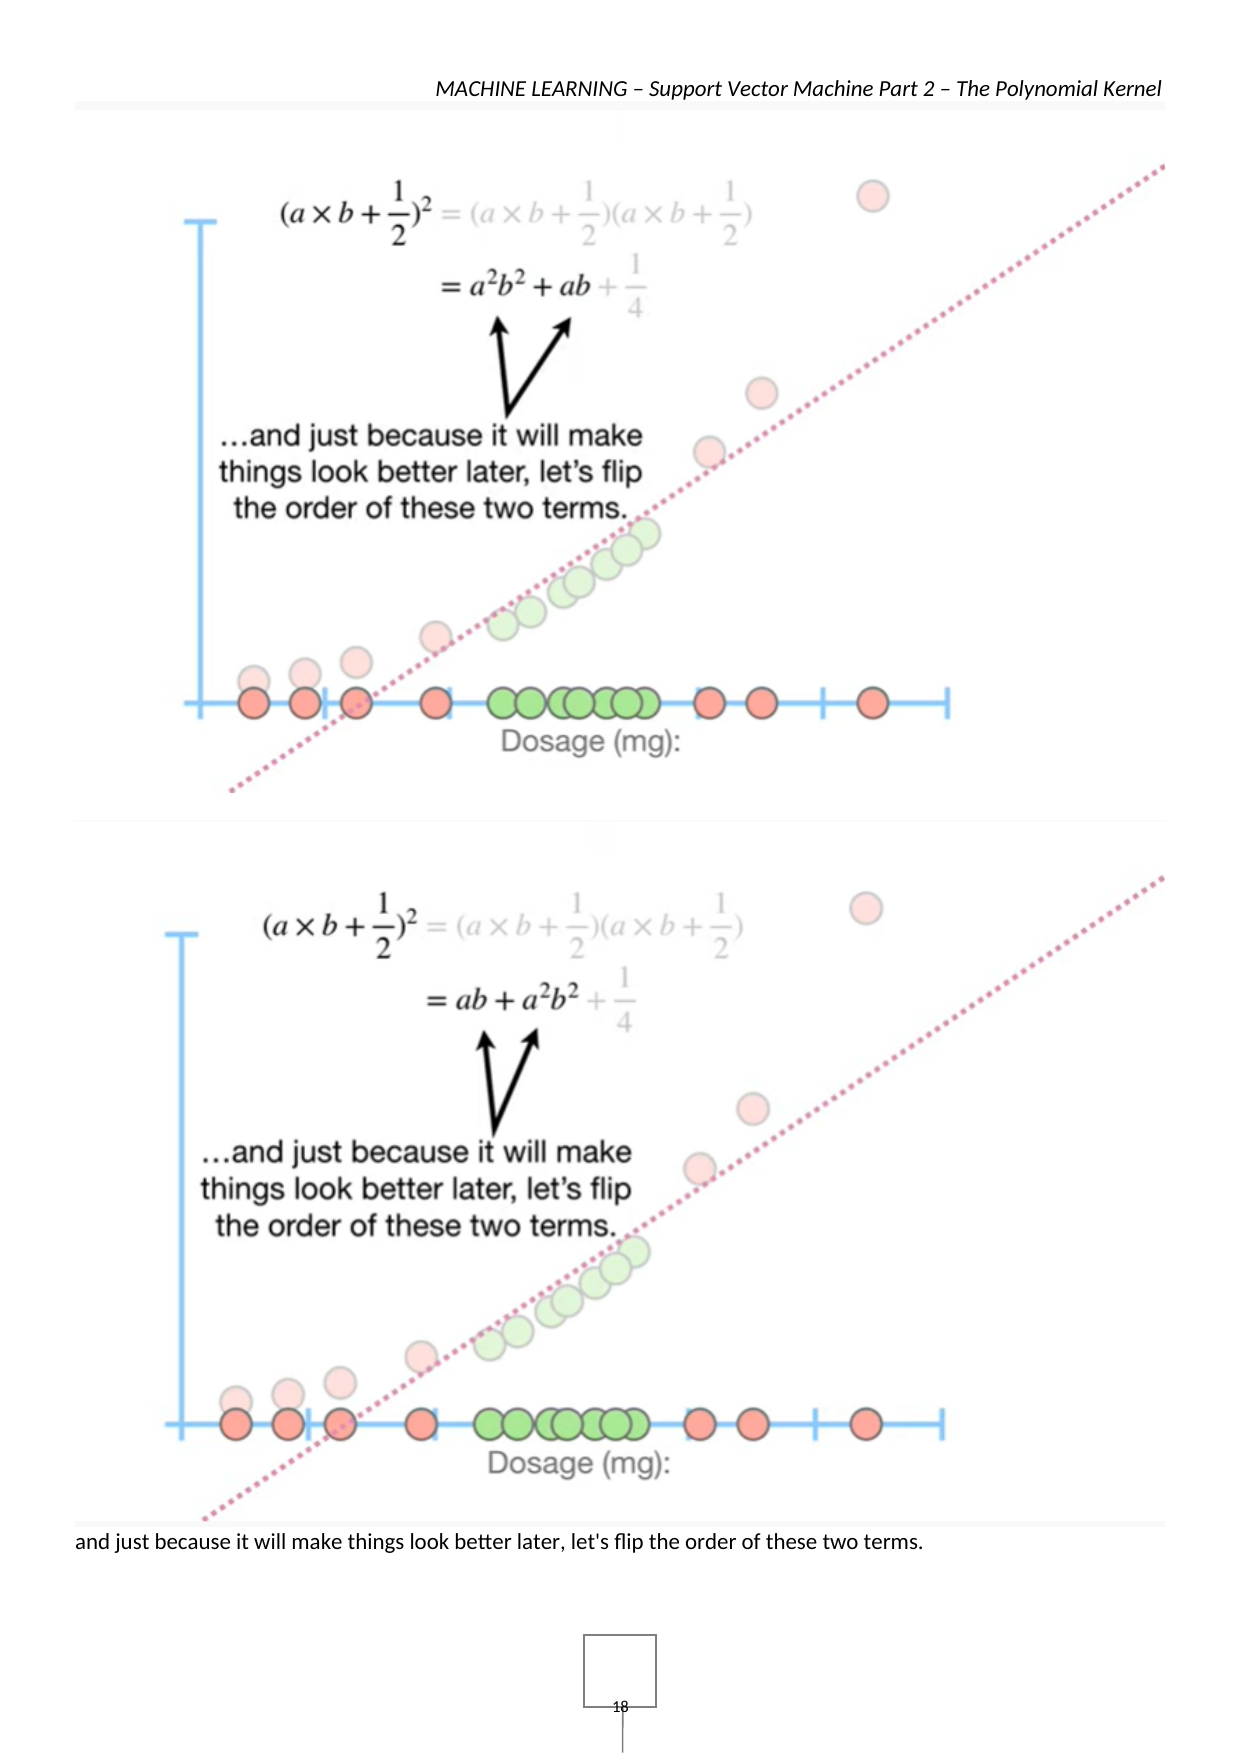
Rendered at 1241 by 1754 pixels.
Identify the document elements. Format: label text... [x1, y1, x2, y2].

text and just because it will make things look better later, let's flip the order of these two terms. [75, 1527, 1165, 1555]
picture [75, 101, 1166, 793]
picture [75, 820, 1166, 1527]
